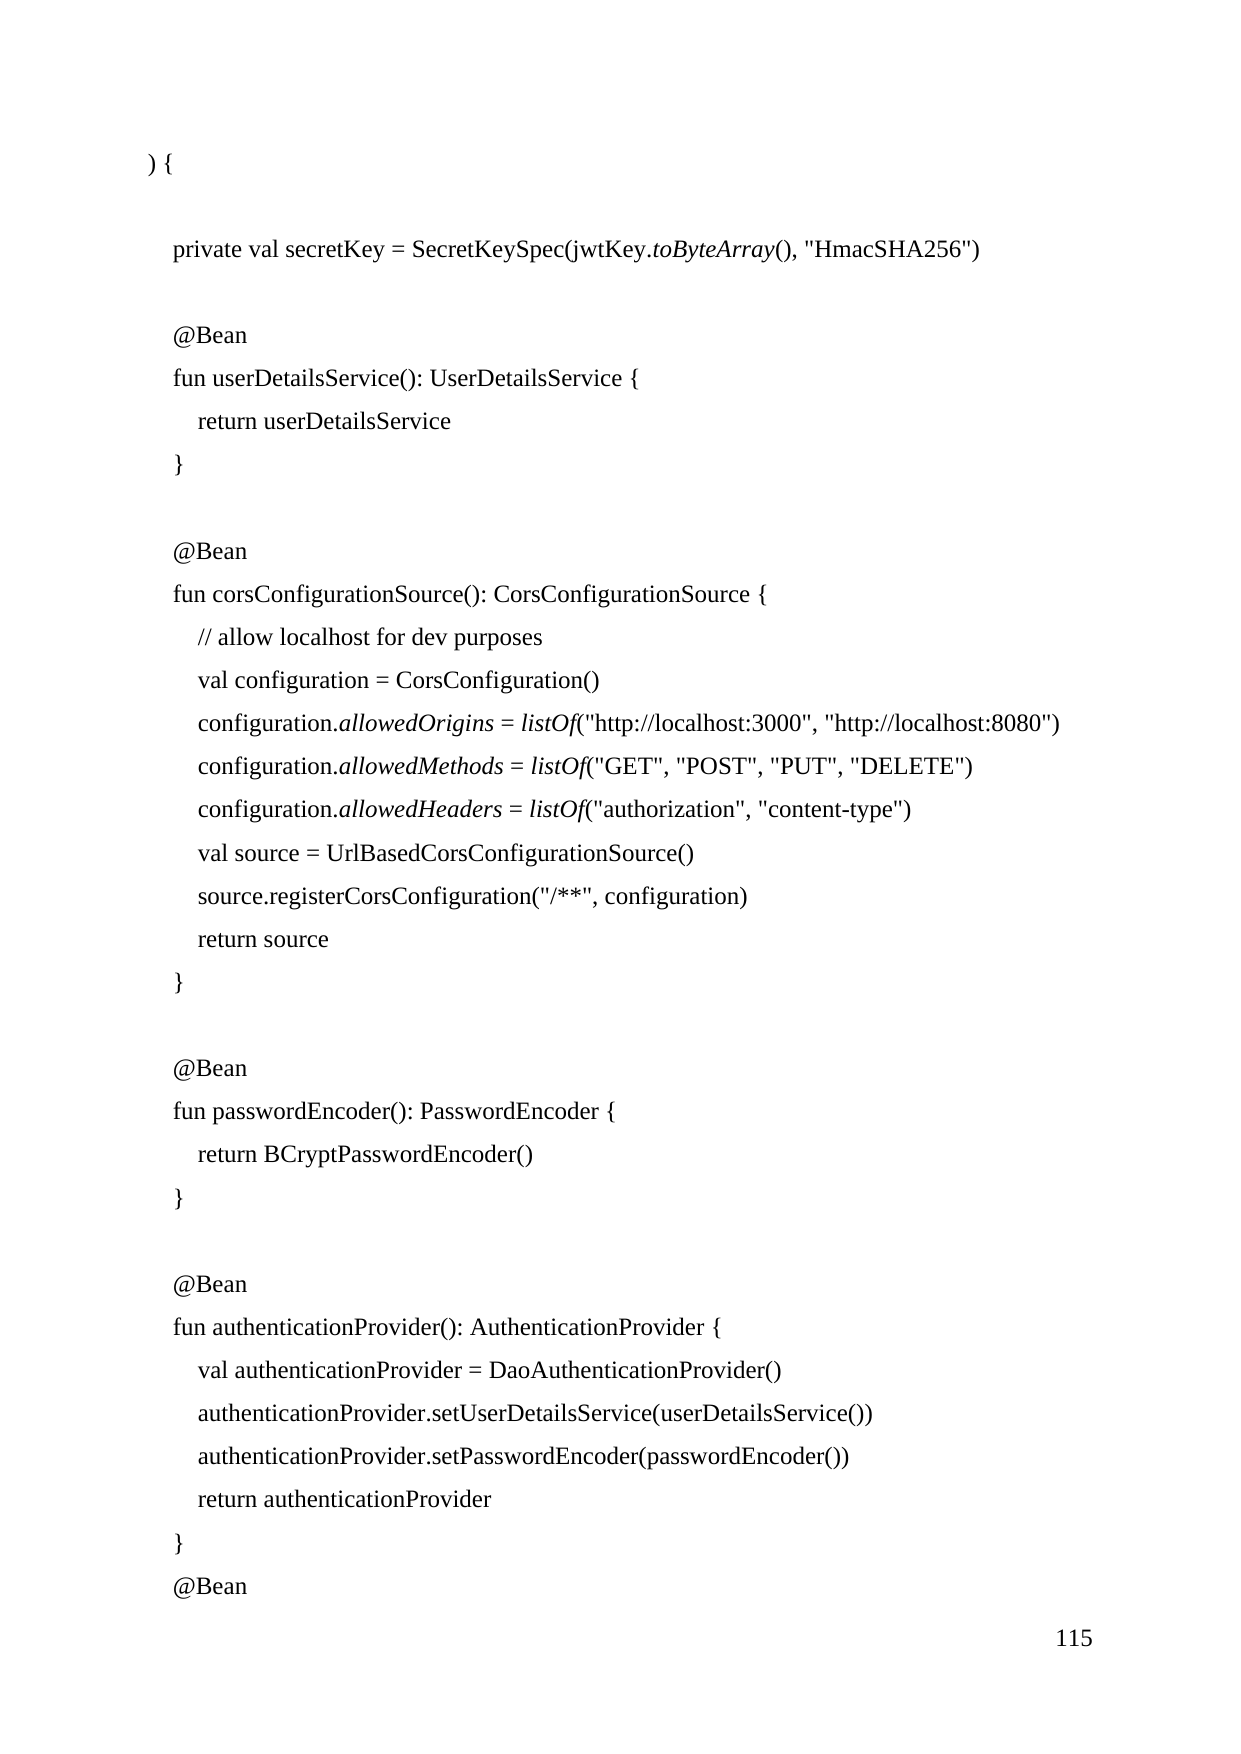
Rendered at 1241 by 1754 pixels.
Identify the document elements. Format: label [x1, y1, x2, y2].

text [148, 148, 1093, 1599]
